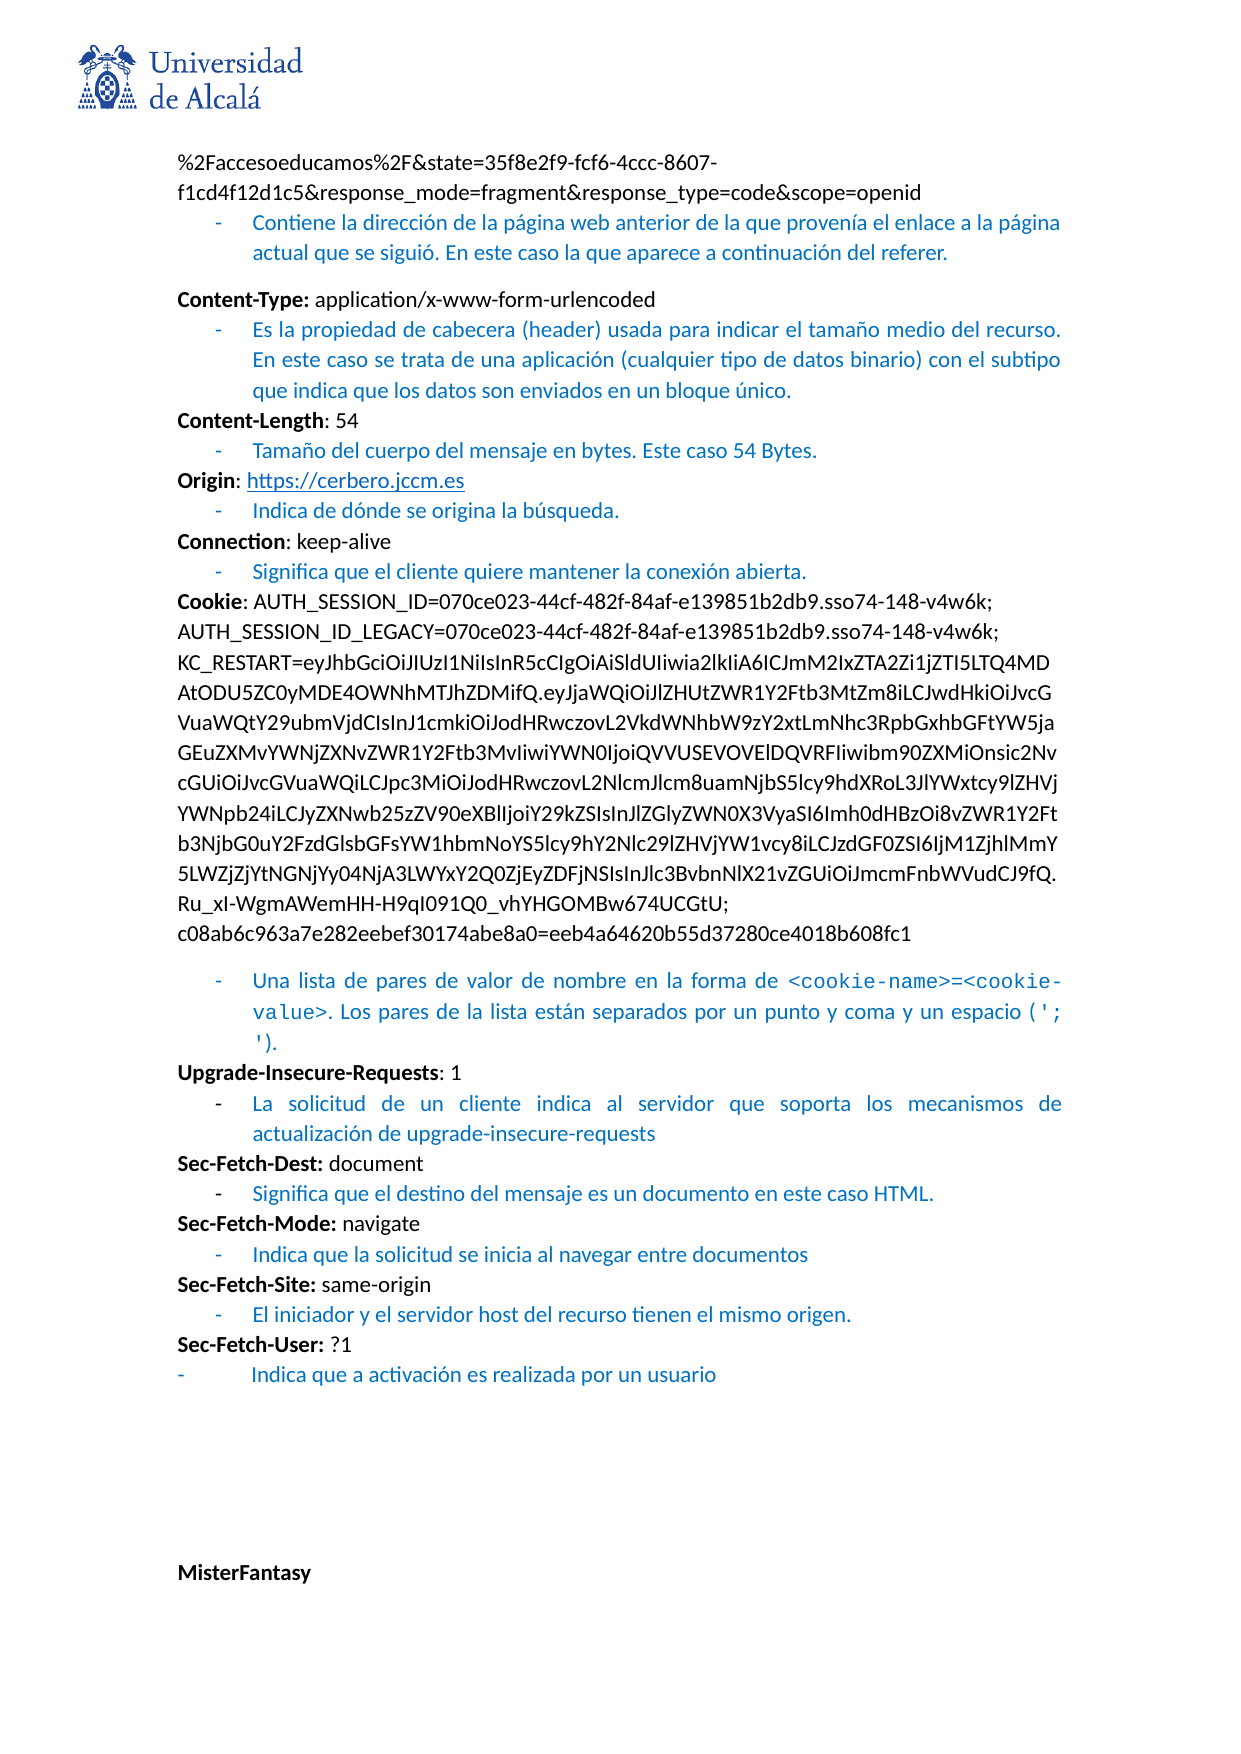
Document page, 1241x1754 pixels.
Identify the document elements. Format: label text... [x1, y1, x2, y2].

list Origin: https://cerbero.jccm.es [177, 466, 1063, 494]
list Significa que el cliente quiere mantener la conexión abierta. [215, 557, 1063, 585]
list Sec-Fetch-Dest: document [177, 1149, 1063, 1177]
list La solicitud de un cliente indica al servidor que soporta los mecanismos de actualización de upgrade-insecure-requests [215, 1089, 1063, 1147]
text Content-Type: application/x-www-form-urlencoded [177, 285, 1063, 313]
text Sec-Fetch-Mode: navigate [177, 1209, 1063, 1238]
list Contiene la dirección de la página web anterior de la que provenía el enlace a la página actual que se siguió. En este caso la que aparece a continuación del referer. [215, 208, 1063, 266]
list Significa que el destino del mensaje es un documento en este caso HTML. [215, 1179, 1063, 1207]
list Content-Length: 54 [177, 406, 1063, 434]
list Upgrade-Insecure-Requests: 1 [177, 1058, 1063, 1087]
list Tamaño del cuerpo del mensaje en bytes. Este caso 54 Bytes. [215, 436, 1063, 464]
picture [71, 36, 310, 117]
list Indica que la solicitud se inicia al navegar entre documentos [215, 1240, 1063, 1268]
list Es la propiedad de cabecera (header) usada para indicar el tamaño medio del recurso. En este caso se trata de una aplicación (cualquier tipo de datos binario) con el subtipo que indica que los datos son enviados en un bloque único. [215, 315, 1063, 404]
list El iniciador y el servidor host del recurso tienen el mismo origen. [215, 1300, 1063, 1328]
text MisterFantasy [177, 1558, 1063, 1587]
list Indica de dónde se origina la búsqueda. [215, 497, 1063, 524]
list Connection: keep-alive [177, 527, 1063, 555]
list Sec-Fetch-Site: same-origin [177, 1270, 1063, 1298]
list Una lista de pares de valor de nombre en la forma de <cookie-name>=<cookie-value>. Los pares de la lista están separados por un punto y coma y un espacio ('; '). [215, 966, 1063, 1056]
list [177, 148, 1063, 206]
list Sec-Fetch-User: ?1 [177, 1330, 1063, 1358]
list - Indica que a activación es realizada por un usuario [177, 1361, 1063, 1389]
list Cookie: AUTH_SESSION_ID=070ce023-44cf-482f-84af-e139851b2db9.sso74-148-v4w6k; AUTH_SESSION_ID_LEGACY=070ce023-44cf-482f-84af-e139851b2db9.sso74-148-v4w6k; KC_RESTART=eyJhbGciOiJIUzI1NiIsInR5cCIgOiAiSldUIiwia2lkIiA6ICJmM2IxZTA2Zi1jZTI5LTQ4MDAtODU5ZC0yMDE4OWNhMTJhZDMifQ.eyJjaWQiOiJlZHUtZWR1Y2Ftb3MtZm8iLCJwdHkiOiJvcGVuaWQtY29ubmVjdCIsInJ1cmkiOiJodHRwczovL2VkdWNhbW9zY2xtLmNhc3RpbGxhbGFtYW5jaGEuZXMvYWNjZXNvZWR1Y2Ftb3MvIiwiYWN0IjoiQVVUSEVOVElDQVRFIiwibm90ZXMiOnsic2NvcGUiOiJvcGVuaWQiLCJpc3MiOiJodHRwczovL2NlcmJlcm8uamNjbS5lcy9hdXRoL3JlYWxtcy9lZHVjYWNpb24iLCJyZXNwb25zZV90eXBlIjoiY29kZSIsInJlZGlyZWN0X3VyaSI6Imh0dHBzOi8vZWR1Y2Ftb3NjbG0uY2FzdGlsbGFsYW1hbmNoYS5lcy9hY2Nlc29lZHVjYW1vcy8iLCJzdGF0ZSI6IjM1ZjhlMmY5LWZjZjYtNGNjYy04NjA3LWYxY2Q0ZjEyZDFjNSIsInJlc3BvbnNlX21vZGUiOiJmcmFnbWVudCJ9fQ.Ru_xI-WgmAWemHH-H9qI091Q0_vhYHGOMBw674UCGtU; c08ab6c963a7e282eebef30174abe8a0=eeb4a64620b55d37280ce4018b608fc1 [177, 587, 1063, 947]
